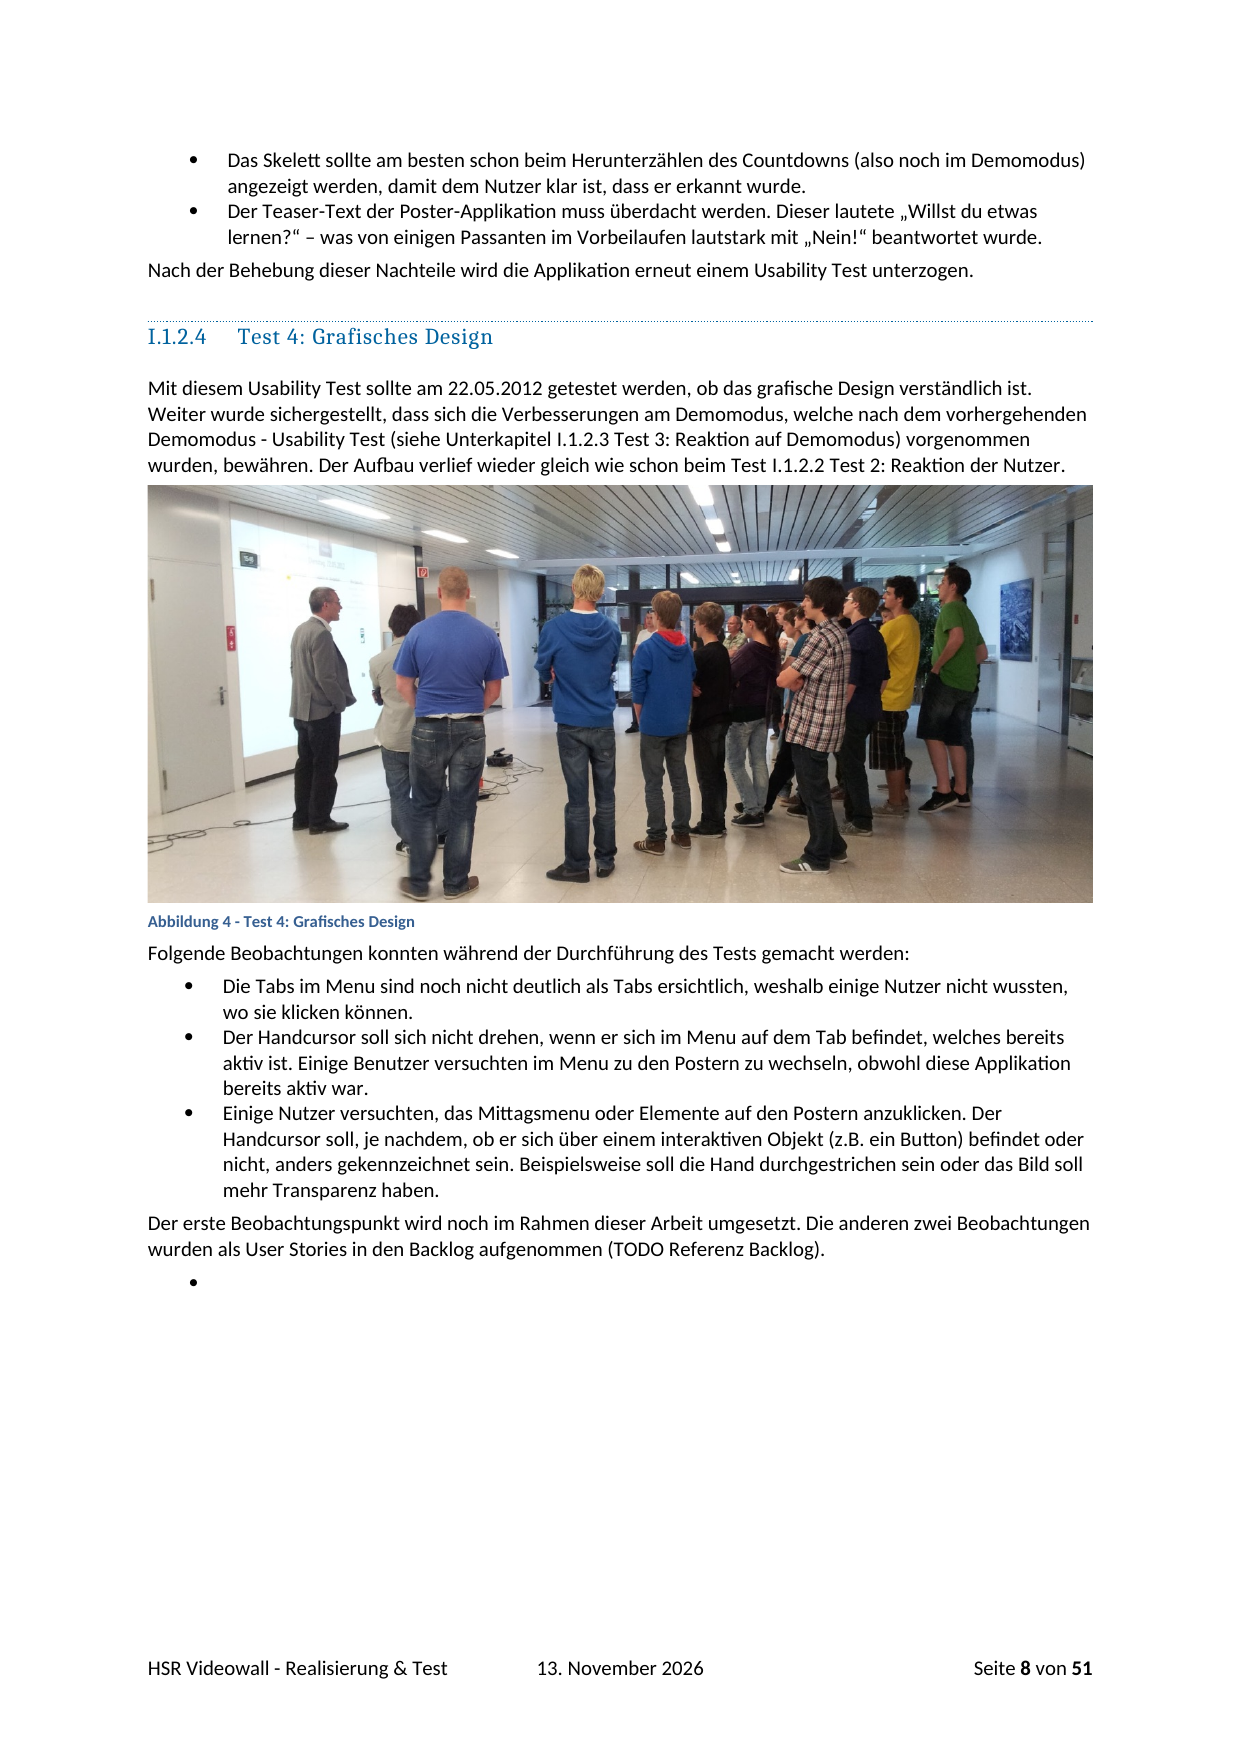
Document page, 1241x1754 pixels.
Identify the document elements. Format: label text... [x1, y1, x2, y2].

list Das Skelett sollte am besten schon beim Herunterzählen des Countdowns (also noch im Demomodus) angezeigt werden, damit dem Nutzer klar ist, dass er erkannt wurde. [190, 148, 1093, 198]
list Der Teaser-Text der Poster-Applikation muss überdacht werden. Dieser lautete „Willst du etwas lernen?“ – was von einigen Passanten im Vorbeilaufen lautstark mit „Nein!“ beantwortet wurde. [190, 198, 1093, 249]
text Mit diesem Usability Test sollte am 22.05.2012 getestet werden, ob das grafische Design verständlich ist. Weiter wurde sichergestellt, dass sich die Verbesserungen am Demomodus, welche nach dem vorhergehenden Demomodus - Usability Test (siehe Unterkapitel I.1.2.3 Test 3: Reaktion auf Demomodus) vorgenommen wurden, bewähren. Der Aufbau verlief wieder gleich wie schon beim Test I.1.2.2 Test 2: Reaktion der Nutzer. [148, 376, 1093, 477]
text Nach der Behebung dieser Nachteile wird die Applikation erneut einem Usability Test unterzogen. [148, 258, 1093, 283]
subtitle Test 4: Grafisches Design [148, 321, 1093, 351]
text Der erste Beobachtungspunkt wird noch im Rahmen dieser Arbeit umgesetzt. Die anderen zwei Beobachtungen wurden als User Stories in den Backlog aufgenommen (TODO Referenz Backlog). [148, 1211, 1093, 1261]
list Der Handcursor soll sich nicht drehen, wenn er sich im Menu auf dem Tab befindet, welches bereits aktiv ist. Einige Benutzer versuchten im Menu zu den Postern zu wechseln, obwohl diese Applikation bereits aktiv war. [185, 1024, 1093, 1101]
list Die Tabs im Menu sind noch nicht deutlich als Tabs ersichtlich, weshalb einige Nutzer nicht wussten, wo sie klicken können. [185, 973, 1093, 1024]
text Folgende Beobachtungen konnten während der Durchführung des Tests gemacht werden: [148, 940, 1093, 965]
picture [147, 485, 1093, 903]
list Einige Nutzer versuchten, das Mittagsmenu oder Elemente auf den Postern anzuklicken. Der Handcursor soll, je nachdem, ob er sich über einem interaktiven Objekt (z.B. ein Button) befindet oder nicht, anders gekennzeichnet sein. Beispielsweise soll die Hand durchgestrichen sein oder das Bild soll mehr Transparenz haben. [185, 1101, 1093, 1202]
